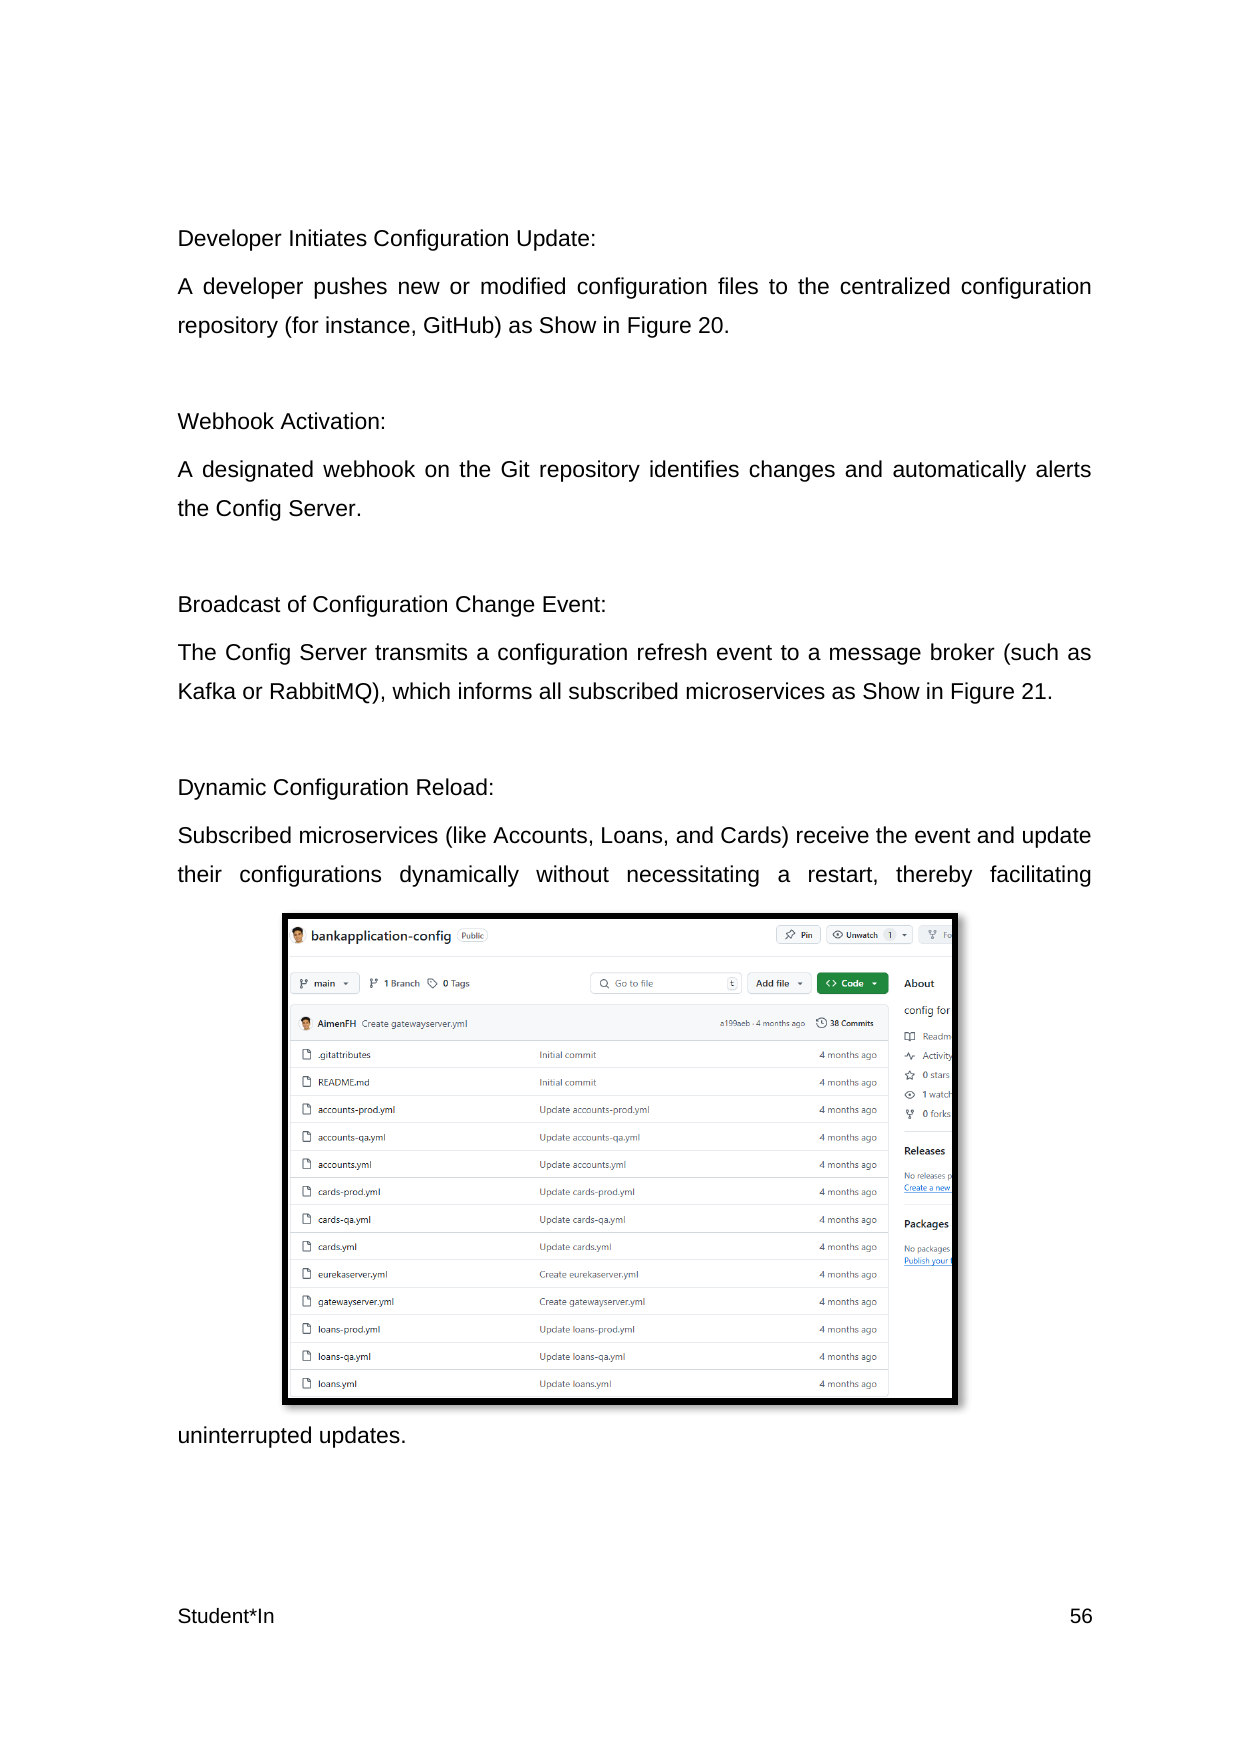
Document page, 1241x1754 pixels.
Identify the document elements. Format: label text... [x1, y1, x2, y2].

text A designated webhook on the Git repository identifies changes and automatically alerts the Config Server. [177, 456, 1092, 522]
text A developer pushes new or modified configuration files to the centralized configuration repository (for instance, GitHub) as Show in Figure 20. [177, 273, 1092, 339]
text The Config Server transmits a configuration refresh event to a message broker (such as Kafka or RabbitMQ), which informs all subscribed microservices as Show in Figure 21. [177, 639, 1092, 704]
text Broadcast of Configuration Change Event: [177, 591, 1092, 617]
picture [288, 919, 952, 1398]
text Dynamic Configuration Reload: [177, 774, 1092, 800]
text Webhook Activation: [177, 408, 1092, 434]
text Developer Initiates Configuration Update: [177, 225, 1092, 251]
